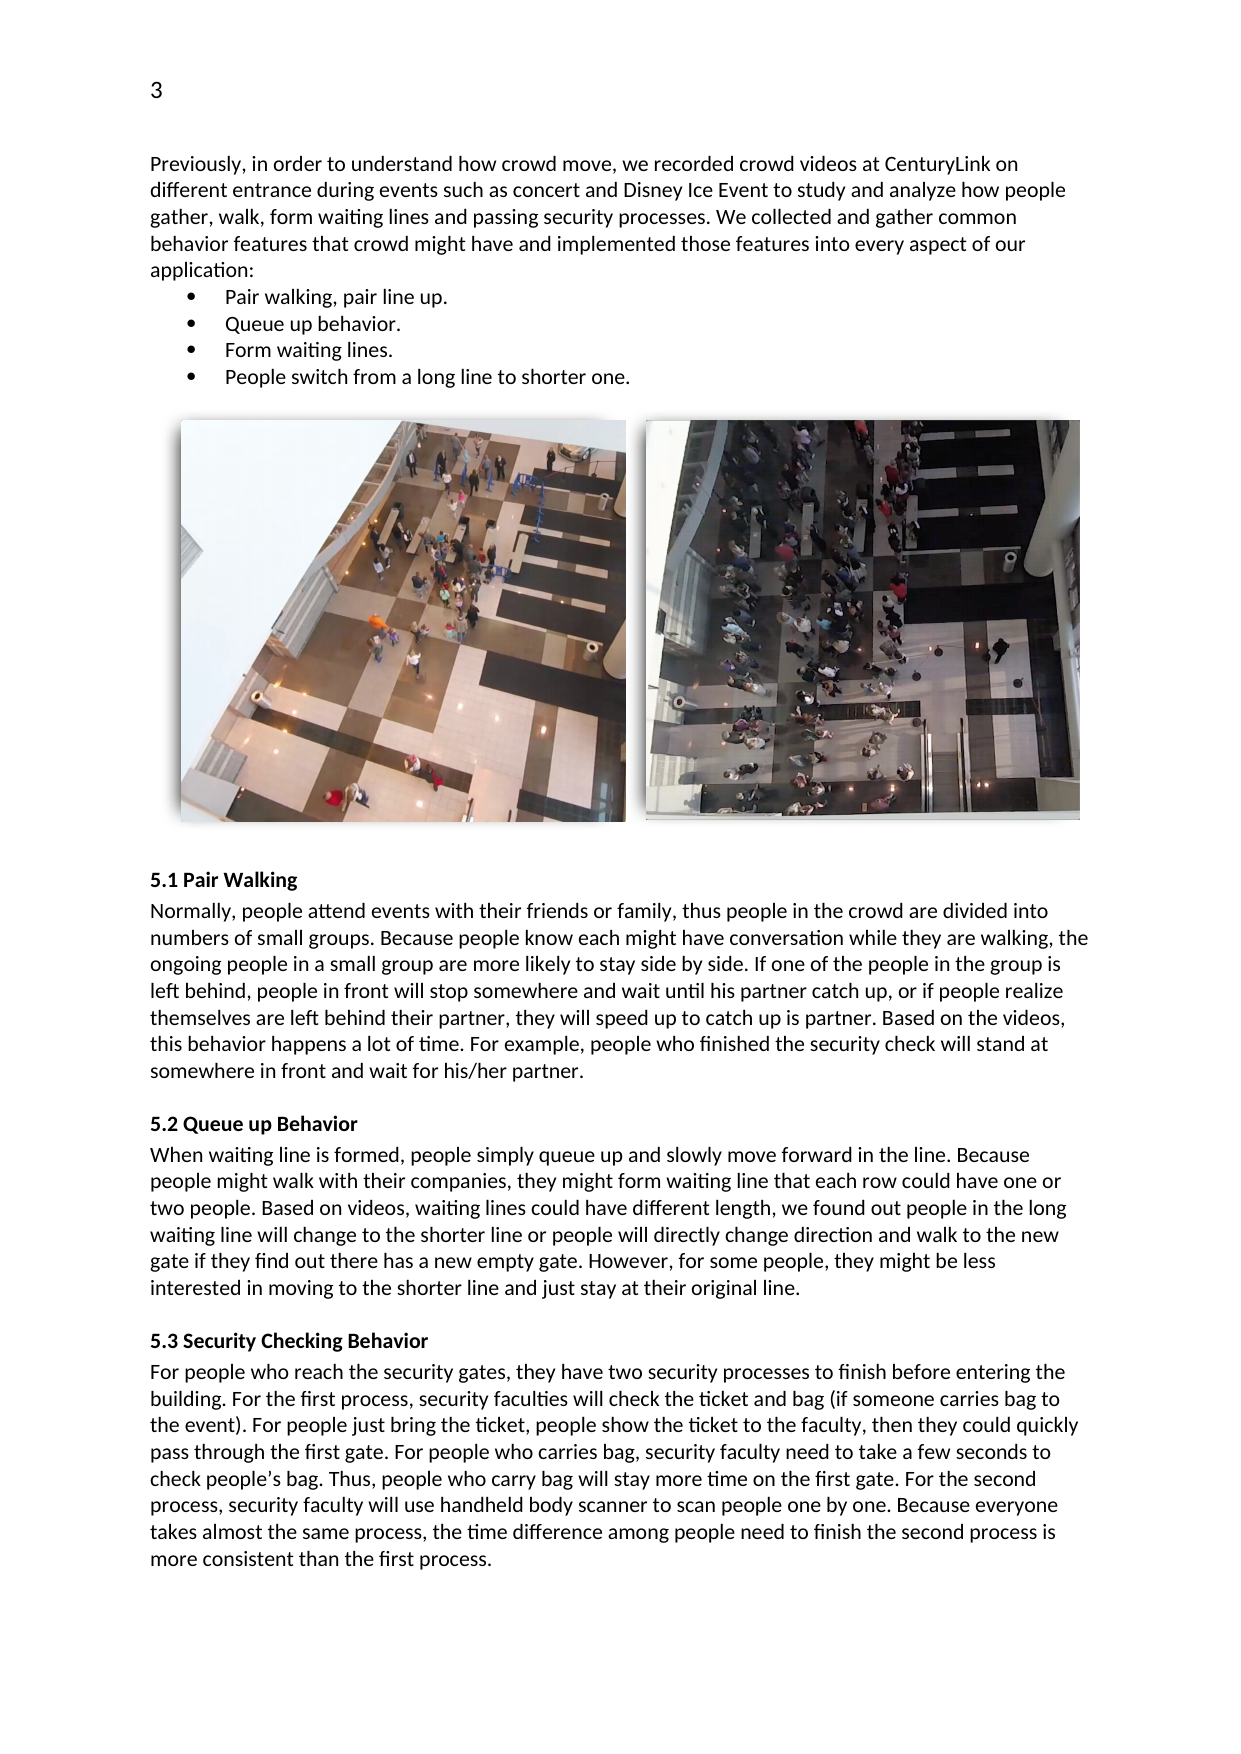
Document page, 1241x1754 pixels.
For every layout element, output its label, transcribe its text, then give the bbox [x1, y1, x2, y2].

text For people who reach the security gates, they have two security processes to finish before entering the building. For the first process, security faculties will check the ticket and bag (if someone carries bag to the event). For people just bring the ticket, people show the ticket to the faculty, then they could quickly pass through the first gate. For people who carries bag, security faculty need to take a few seconds to check people’s bag. Thus, people who carry bag will stay more time on the first gate. For the second process, security faculty will use handheld body scanner to scan people one by one. Because everyone takes almost the same process, the time difference among people need to finish the second process is more consistent than the first process. [150, 1358, 1090, 1572]
text Normally, people attend events with their friends or family, thus people in the crowd are divided into numbers of small groups. Because people know each might have conversation while they are walking, the ongoing people in a small group are more likely to stay side by side. If one of the people in the group is left behind, people in front will stop somewhere and wait until his partner catch up, or if people realize themselves are left behind their partner, they will speed up to catch up is partner. Based on the videos, this behavior happens a lot of time. For example, people who finished the security check will stand at somewhere in front and wait for his/her partner. [150, 897, 1090, 1084]
text 5.2 Queue up Behavior [150, 1110, 1090, 1137]
text 5.3 Security Checking Behavior [150, 1328, 1090, 1354]
picture [181, 420, 626, 822]
list Queue up behavior. [187, 310, 1090, 337]
list Pair walking, pair line up. [187, 283, 1090, 310]
list Form waiting lines. [187, 337, 1090, 363]
text Previously, in order to understand how crowd move, we recorded crowd videos at CenturyLink on different entrance during events such as concert and Disney Ice Event to study and analyze how people gather, walk, form waiting lines and passing security processes. We collected and gather common behavior features that crowd might have and implemented those features into every aspect of our application: [150, 150, 1090, 283]
text 5.1 Pair Walking [150, 866, 1090, 893]
text When waiting line is formed, people simply queue up and slowly move forward in the line. Because people might walk with their companies, they might form waiting line that each row could have one or two people. Based on videos, waiting lines could have different length, we found out people in the long waiting line will change to the shorter line or people will directly change direction and walk to the new gate if they find out there has a new empty gate. However, for some people, they might be less interested in moving to the shorter line and just stay at their original line. [150, 1141, 1090, 1301]
list People switch from a long line to shorter one. [187, 363, 1090, 390]
picture [646, 420, 1080, 820]
